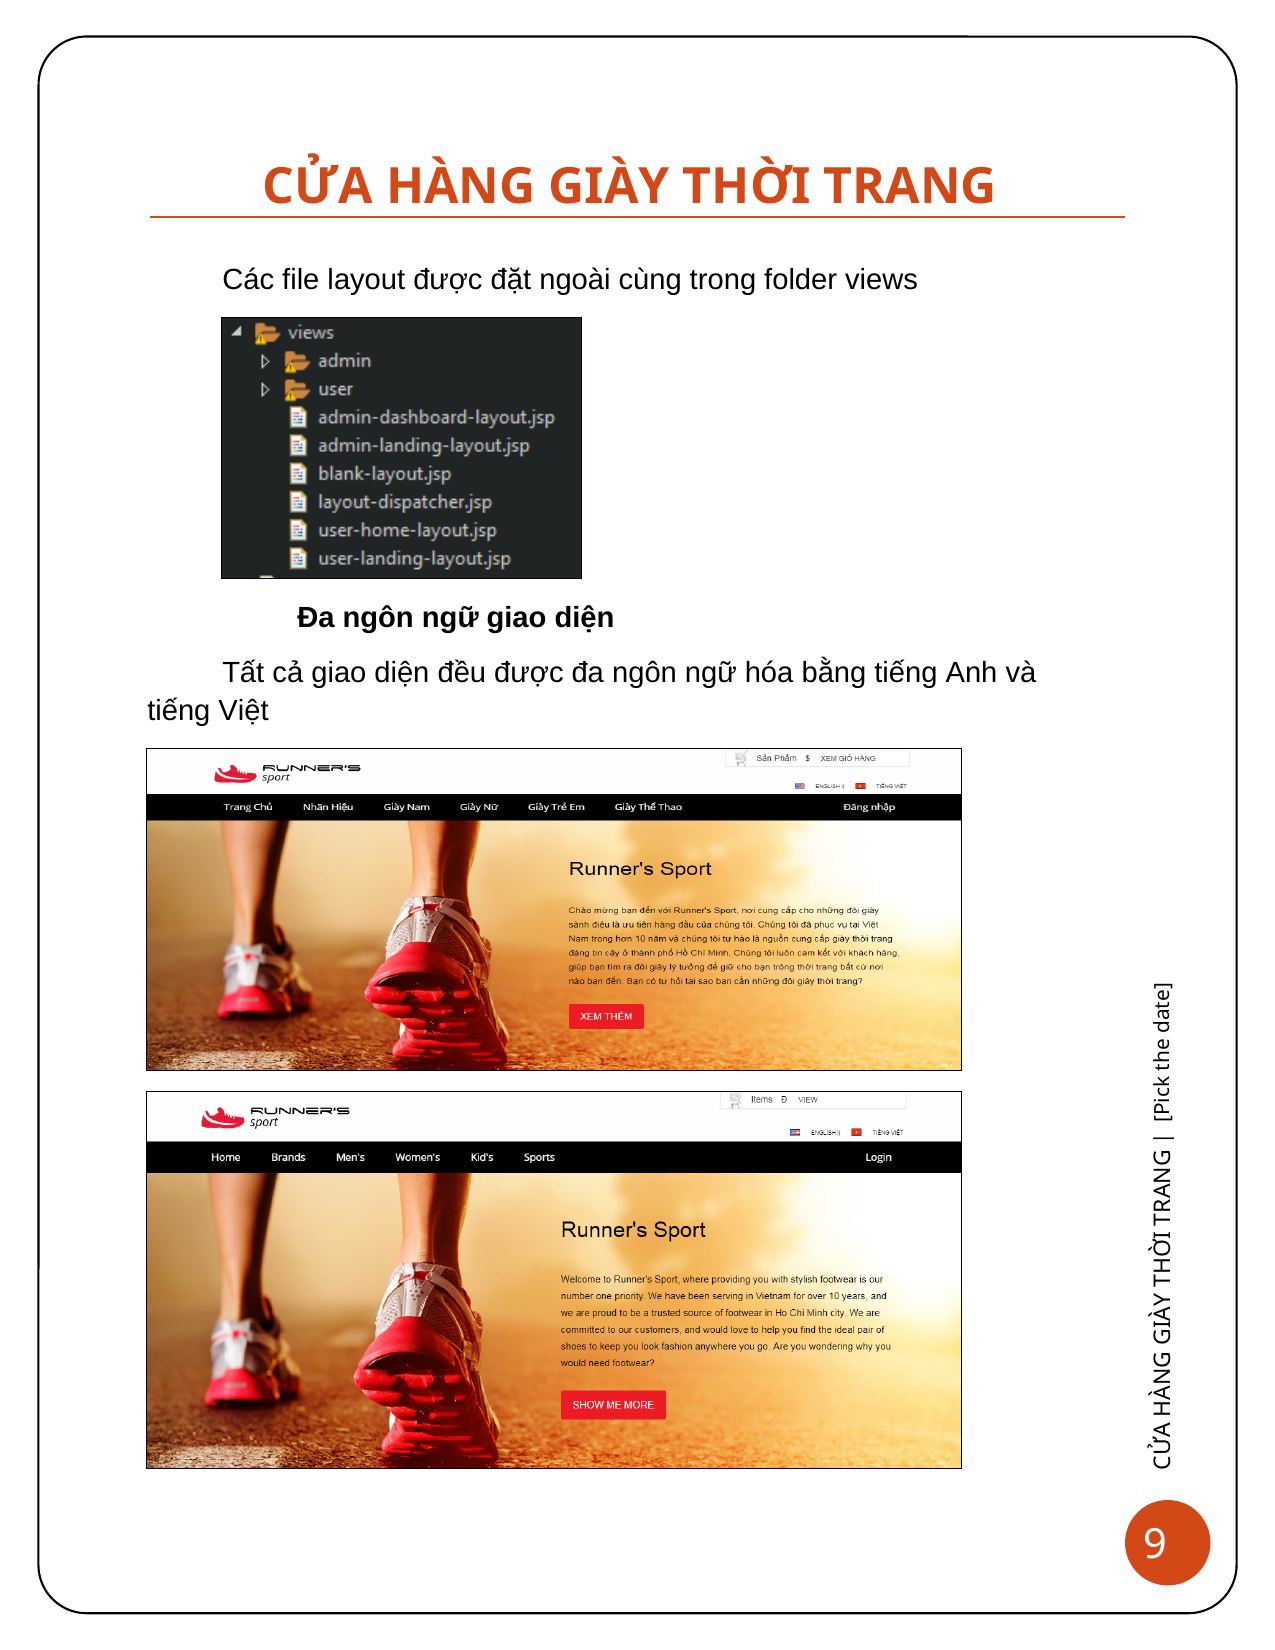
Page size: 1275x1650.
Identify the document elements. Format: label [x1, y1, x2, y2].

picture [147, 1092, 961, 1468]
picture [147, 749, 961, 1070]
picture [222, 318, 581, 578]
